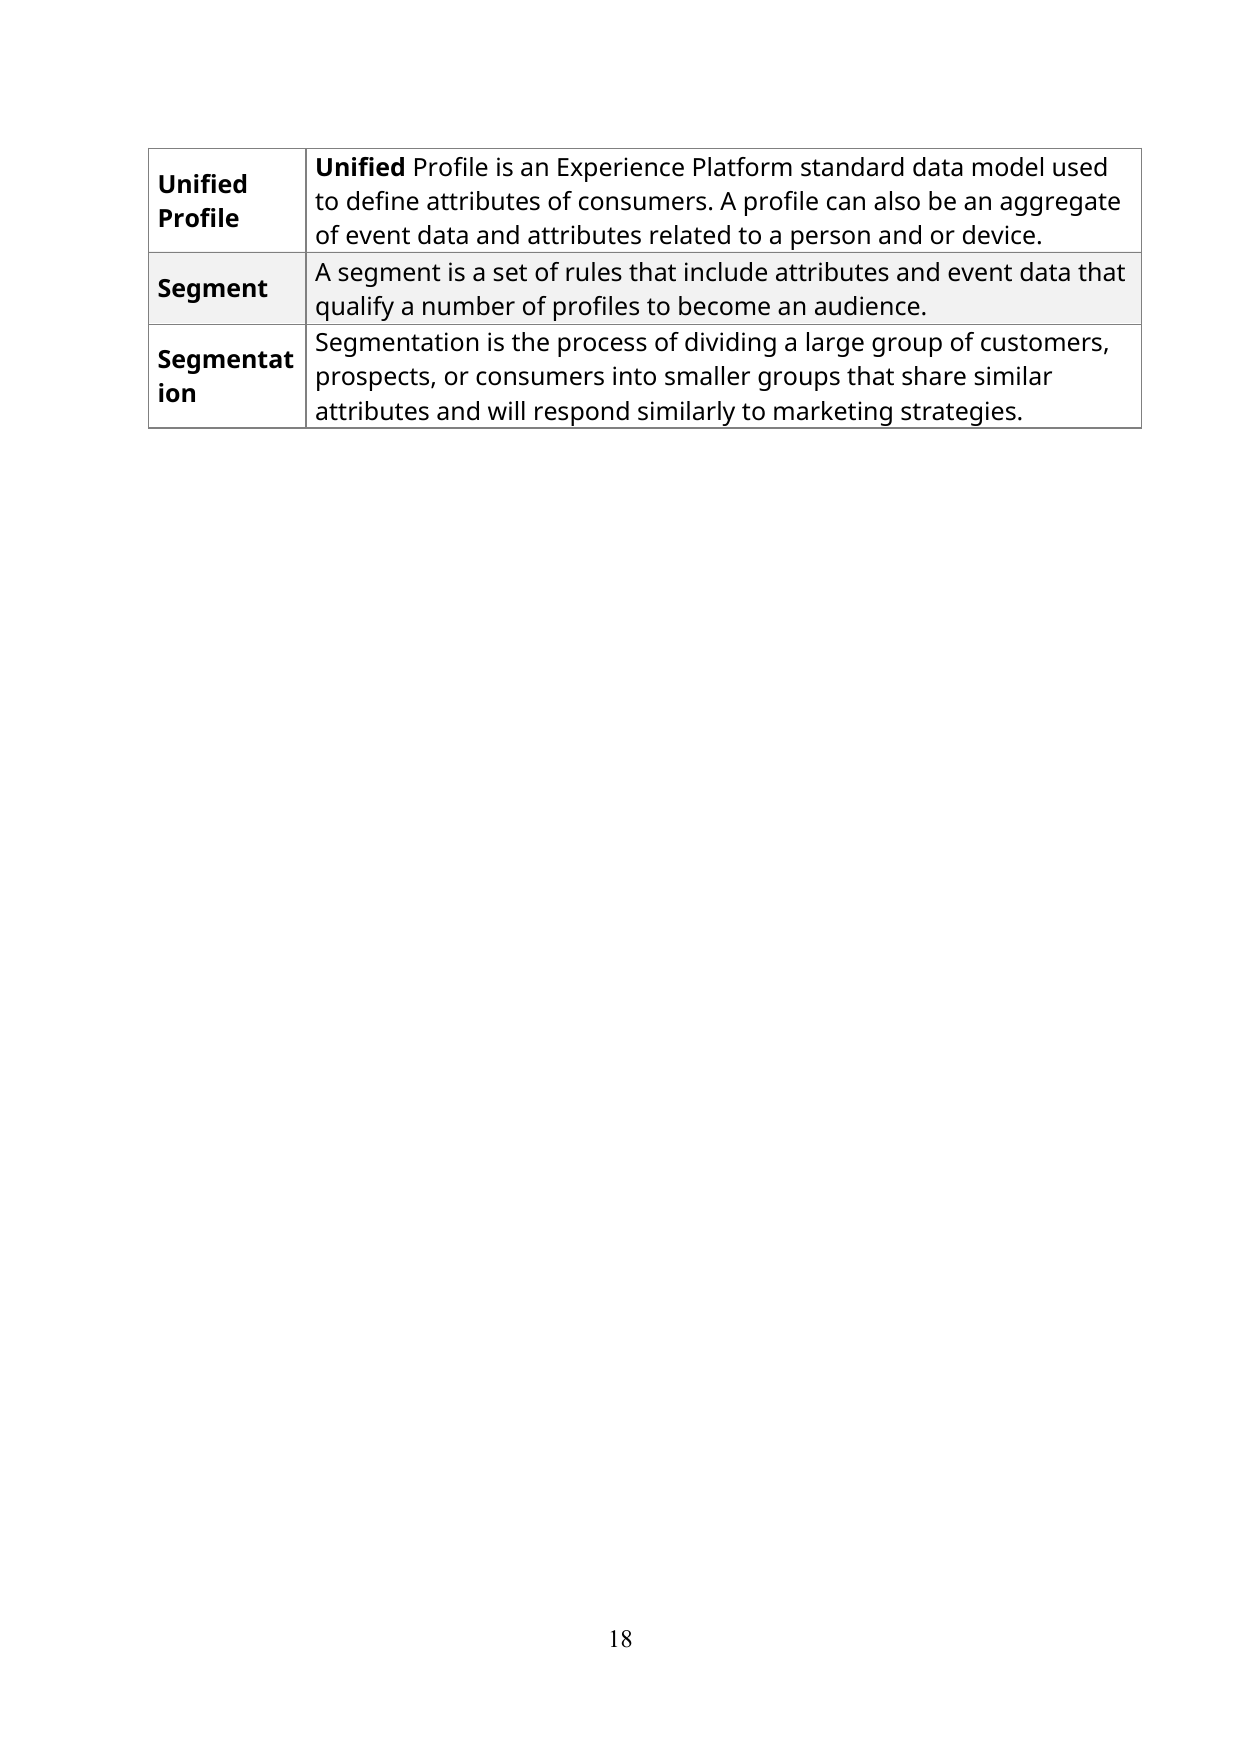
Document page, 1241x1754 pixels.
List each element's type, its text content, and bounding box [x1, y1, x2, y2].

table_cell Unified Profile [149, 149, 305, 251]
table_cell Segmentation is the process of dividing a large group of customers, prospects, or consumers into smaller groups that share similar attributes and will respond similarly to marketing strategies. [307, 325, 1141, 427]
table_cell Segmentation [149, 325, 305, 427]
table_cell Unified Profile is an Experience Platform standard data model used to define attributes of consumers. A profile can also be an aggregate of event data and attributes related to a person and or device. [307, 149, 1141, 251]
table_cell Segment [149, 253, 305, 323]
table_cell A segment is a set of rules that include attributes and event data that qualify a number of profiles to become an audience. [307, 253, 1141, 323]
